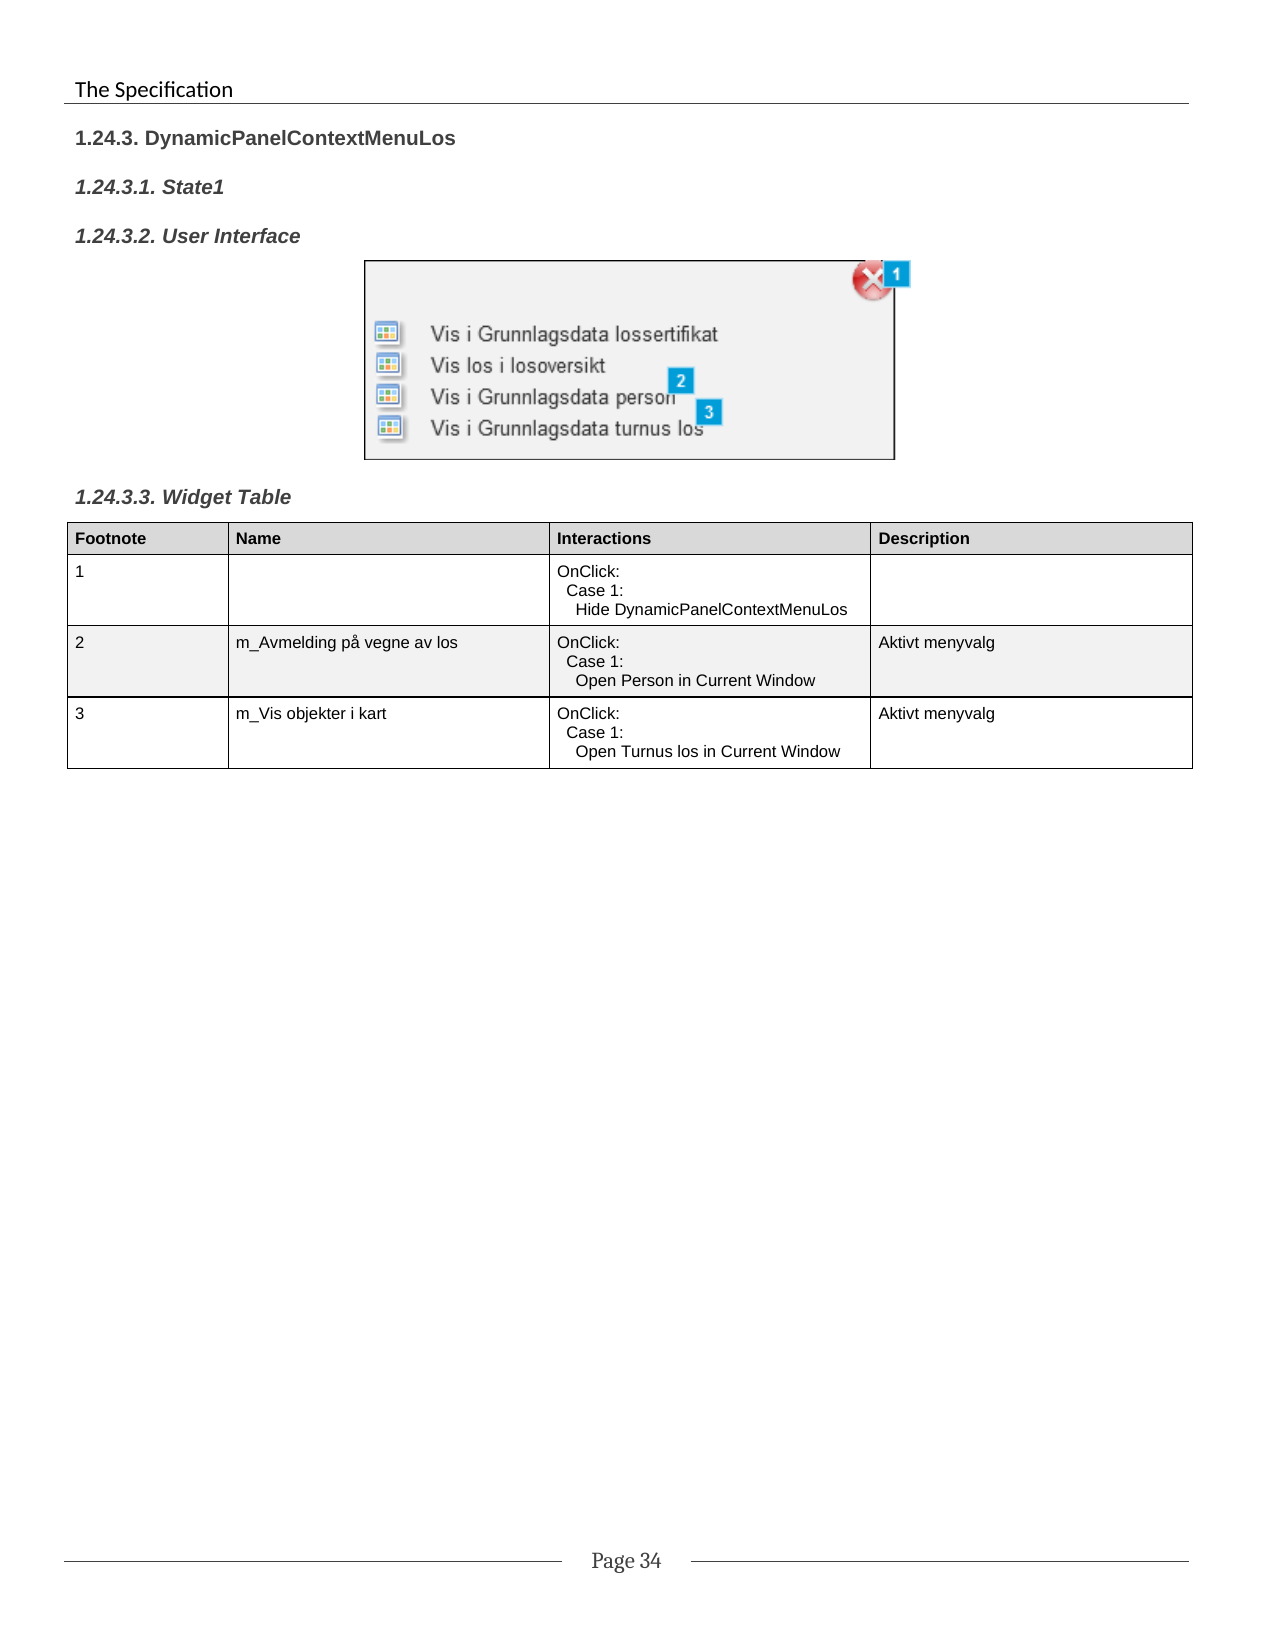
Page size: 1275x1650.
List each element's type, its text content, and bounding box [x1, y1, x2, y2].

subtitle User Interface [75, 224, 1200, 248]
subtitle Widget Table [75, 485, 1200, 509]
table_cell 3 [68, 698, 228, 767]
table_header Interactions [550, 523, 870, 554]
table_cell m_Vis objekter i kart [229, 698, 549, 767]
table_cell OnClick: Case 1: Open Person in Current Window [550, 626, 870, 696]
table_cell OnClick: Case 1: Hide DynamicPanelContextMenuLos [550, 555, 870, 625]
table_cell [229, 555, 549, 625]
table_cell m_Avmelding på vegne av los [229, 626, 549, 696]
subtitle State1 [75, 175, 1200, 199]
table_cell 1 [68, 555, 228, 625]
table_cell [871, 555, 1192, 625]
table_cell Aktivt menyvalg [871, 626, 1192, 696]
table_cell 2 [68, 626, 228, 696]
table_cell OnClick: Case 1: Open Turnus los in Current Window [550, 698, 870, 767]
table_header Name [229, 523, 549, 554]
table_header Footnote [68, 523, 228, 554]
subtitle DynamicPanelContextMenuLos [75, 126, 1200, 150]
table_header Description [871, 523, 1192, 554]
table_cell Aktivt menyvalg [871, 698, 1192, 767]
